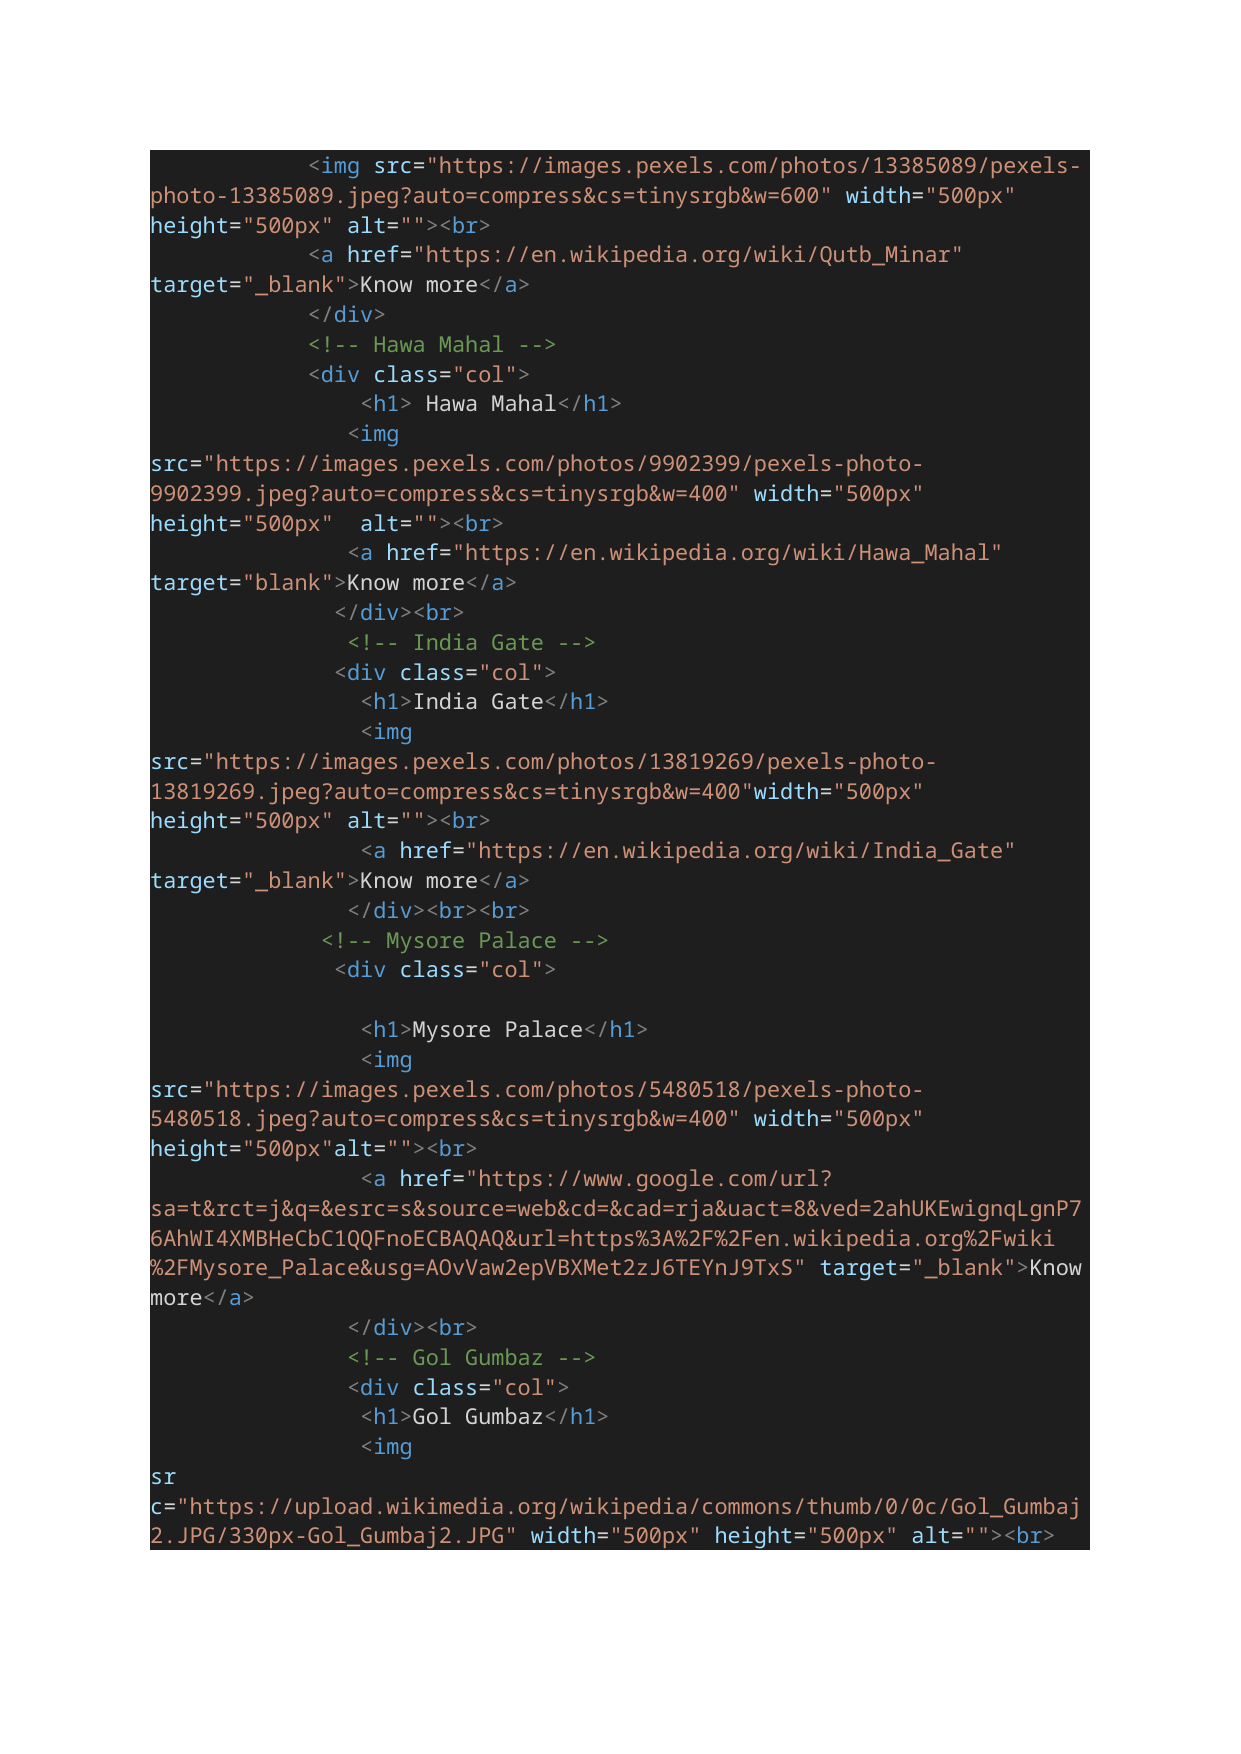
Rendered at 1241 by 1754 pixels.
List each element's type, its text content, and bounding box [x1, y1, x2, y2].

text <a href="https://en.wikipedia.org/wiki/Hawa_Mahal" target="blank">Know more</a> [150, 537, 1090, 597]
text <!-- India Gate --> [150, 627, 1090, 656]
text <!-- Hawa Mahal --> [150, 329, 1090, 358]
text <a href="https://en.wikipedia.org/wiki/Qutb_Minar" target="_blank">Know more</a> [150, 239, 1090, 299]
text <h1>India Gate</h1> [150, 686, 1090, 716]
text <img src="https://images.pexels.com/photos/9902399/pexels-photo-9902399.jpeg?auto=compress&cs=tinysrgb&w=400" width="500px" height="500px" alt=""><br> [150, 418, 1090, 537]
text <div class="col"> [150, 1371, 1090, 1401]
text <h1>Gol Gumbaz</h1> [150, 1401, 1090, 1431]
text <img src="https://images.pexels.com/photos/5480518/pexels-photo-5480518.jpeg?auto=compress&cs=tinysrgb&w=400" width="500px" height="500px"alt=""><br> [150, 1044, 1090, 1163]
text <div class="col"> [150, 954, 1090, 984]
text </div><br> [150, 597, 1090, 627]
text <!-- Gol Gumbaz --> [150, 1342, 1090, 1371]
text <!-- Mysore Palace --> [150, 924, 1090, 954]
text </div> [150, 299, 1090, 329]
text <a href="https://en.wikipedia.org/wiki/India_Gate" target="_blank">Know more</a> [150, 835, 1090, 895]
text </div><br><br> [150, 895, 1090, 924]
text </div><br> [150, 1312, 1090, 1342]
text <img src="https://images.pexels.com/photos/13385089/pexels-photo-13385089.jpeg?auto=compress&cs=tinysrgb&w=600" width="500px" height="500px" alt=""><br> [150, 150, 1090, 239]
text <a href="https://www.google.com/url?sa=t&rct=j&q=&esrc=s&source=web&cd=&cad=rja&uact=8&ved=2ahUKEwignqLgnP76AhWI4XMBHeCbC1QQFnoECBAQAQ&url=https%3A%2F%2Fen.wikipedia.org%2Fwiki%2FMysore_Palace&usg=AOvVaw2epVBXMet2zJ6TEYnJ9TxS" target="_blank">Know more</a> [150, 1163, 1090, 1312]
text <img src="https://images.pexels.com/photos/13819269/pexels-photo-13819269.jpeg?auto=compress&cs=tinysrgb&w=400"width="500px" height="500px" alt=""><br> [150, 716, 1090, 835]
text <div class="col"> [150, 358, 1090, 388]
text <div class="col"> [150, 656, 1090, 686]
text <h1> Hawa Mahal</h1> [150, 388, 1090, 418]
text <h1>Mysore Palace</h1> [150, 1014, 1090, 1044]
text <img src="https://upload.wikimedia.org/wikipedia/commons/thumb/0/0c/Gol_Gumbaj2.JPG/330px-Gol_Gumbaj2.JPG" width="500px" height="500px" alt=""><br> [150, 1431, 1090, 1550]
